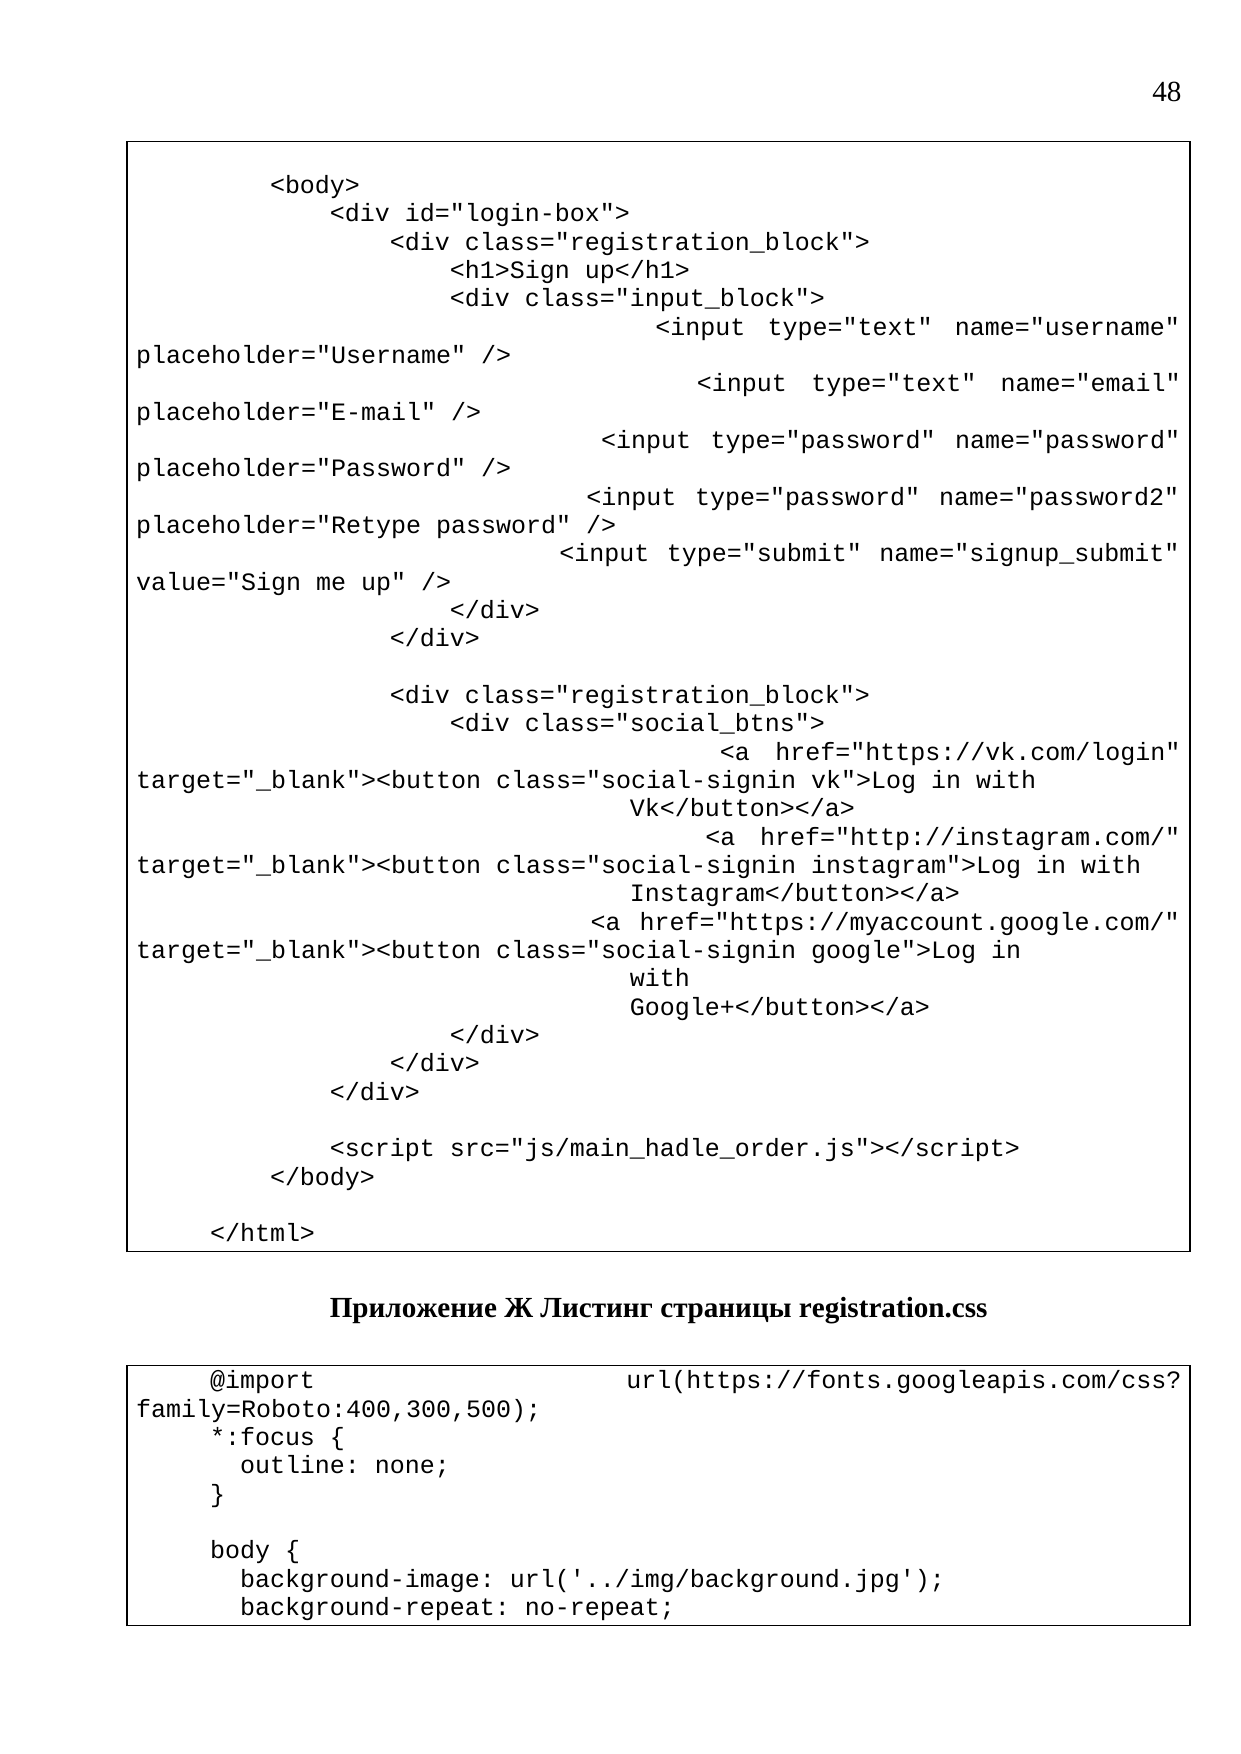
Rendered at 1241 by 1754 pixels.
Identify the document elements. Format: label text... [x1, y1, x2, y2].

text <input type="text" name="username" placeholder="Username" /> [136, 314, 1181, 371]
text </html> [128, 1218, 1189, 1251]
text <a href="http://instagram.com/" target="_blank"><button class="social-signin instagram">Log in with [136, 824, 1181, 881]
text <input type="submit" name="signup_submit" value="Sign me up" /> [136, 541, 1181, 597]
text </body> [136, 1164, 1181, 1192]
text <div class="social_btns"> [136, 711, 1181, 739]
text <div class="registration_block"> [136, 682, 1181, 711]
text outline: none; [136, 1453, 1181, 1481]
text *:focus { [136, 1425, 1181, 1453]
text Google+</button></a> [136, 994, 1181, 1022]
text <input type="password" name="password2" placeholder="Retype password" /> [136, 484, 1181, 541]
text <input type="text" name="email" placeholder="E-mail" /> [136, 371, 1181, 427]
text <a href="https://vk.com/login" target="_blank"><button class="social-signin vk">Log in with [136, 739, 1181, 796]
subtitle Приложение Ж Листинг страницы registration.css [136, 1290, 1181, 1323]
text </div> [136, 626, 1181, 654]
text body { [136, 1538, 1181, 1566]
text background-repeat: no-repeat; [128, 1592, 1189, 1625]
text <div id="login-box"> [136, 201, 1181, 229]
text } [136, 1481, 1181, 1510]
text <div class="input_block"> [136, 286, 1181, 314]
text </div> [136, 1079, 1181, 1107]
text <div class="registration_block"> [136, 229, 1181, 257]
text <script src="js/main_hadle_order.js"></script> [136, 1136, 1181, 1164]
text Vk</button></a> [136, 796, 1181, 824]
text <a href="https://myaccount.google.com/" target="_blank"><button class="social-signin google">Log in [136, 909, 1181, 966]
text <h1>Sign up</h1> [136, 257, 1181, 286]
text Instagram</button></a> [136, 881, 1181, 909]
text </div> [136, 1051, 1181, 1079]
text </div> [136, 1022, 1181, 1051]
text with [136, 966, 1181, 994]
text </div> [136, 597, 1181, 626]
text background-image: url('../img/background.jpg'); [136, 1566, 1181, 1592]
text @import url(https://fonts.googleapis.com/css?family=Roboto:400,300,500); [128, 1366, 1189, 1425]
text <input type="password" name="password" placeholder="Password" /> [136, 427, 1181, 484]
text <body> [136, 172, 1181, 201]
